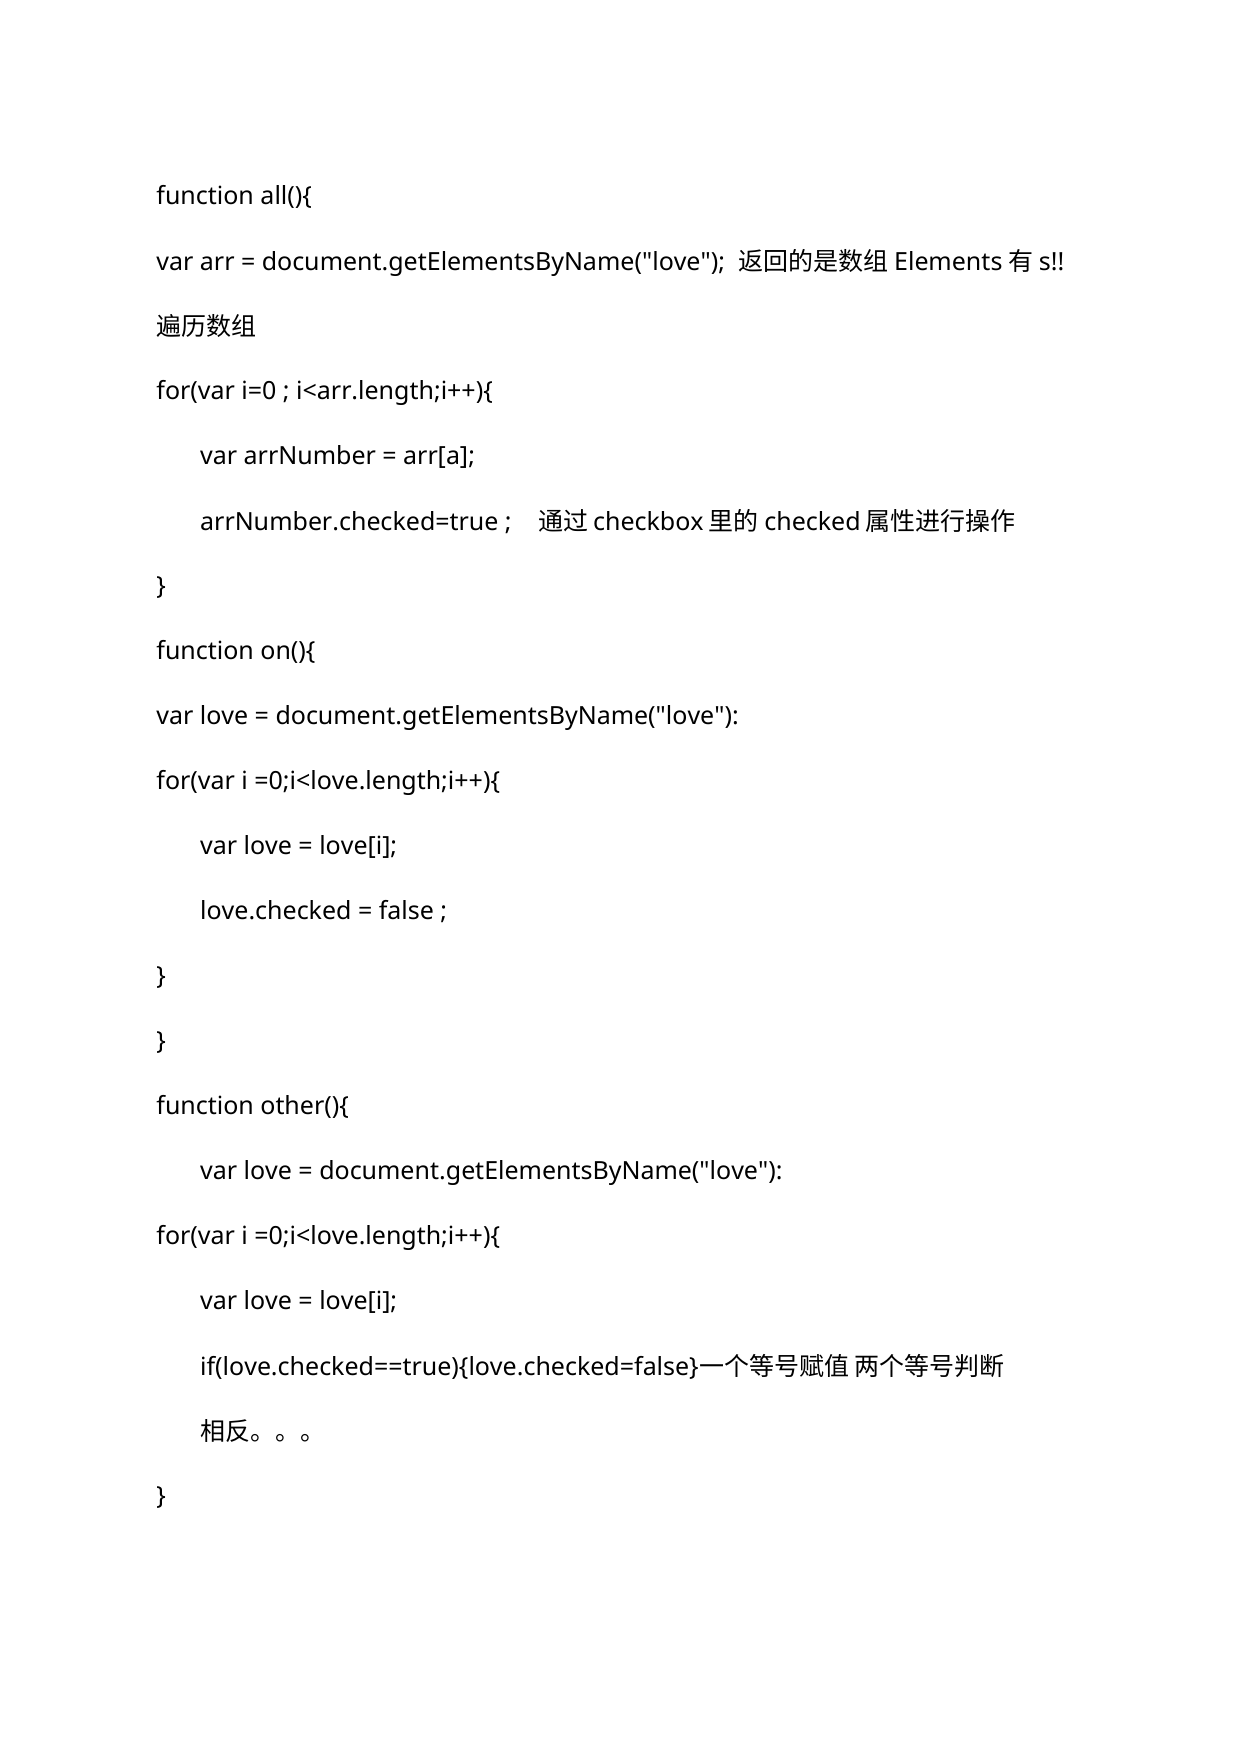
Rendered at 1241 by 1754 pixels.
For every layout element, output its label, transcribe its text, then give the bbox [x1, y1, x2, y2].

text var arrNumber = arr[a]; [112, 422, 1128, 487]
text for(var i=0 ; i<arr.length;i++){ [112, 357, 1128, 422]
text var love = love[i]; [112, 1267, 1128, 1332]
text for(var i =0;i<love.length;i++){ [112, 747, 1128, 812]
text function other(){ [112, 1072, 1128, 1137]
text function on(){ [112, 617, 1128, 682]
text 相反。。。 [112, 1397, 1128, 1462]
text } [112, 942, 1128, 1007]
text var love = love[i]; [112, 812, 1128, 877]
text if(love.checked==true){love.checked=false}一个等号赋值 两个等号判断 [112, 1332, 1128, 1397]
text } [112, 552, 1128, 617]
text love.checked = false ; [112, 877, 1128, 942]
text } [112, 1462, 1128, 1527]
text function all(){ [112, 162, 1128, 227]
text var arr = document.getElementsByName("love"); 返回的是数组 Elements 有s!! [112, 227, 1128, 292]
text var love = document.getElementsByName("love"): [112, 1137, 1128, 1202]
text } [112, 1007, 1128, 1072]
text 遍历数组 [112, 292, 1128, 357]
text var love = document.getElementsByName("love"): [112, 682, 1128, 747]
text arrNumber.checked=true ; 通过checkbox里的 checked属性进行操作 [112, 487, 1128, 552]
text for(var i =0;i<love.length;i++){ [112, 1202, 1128, 1267]
